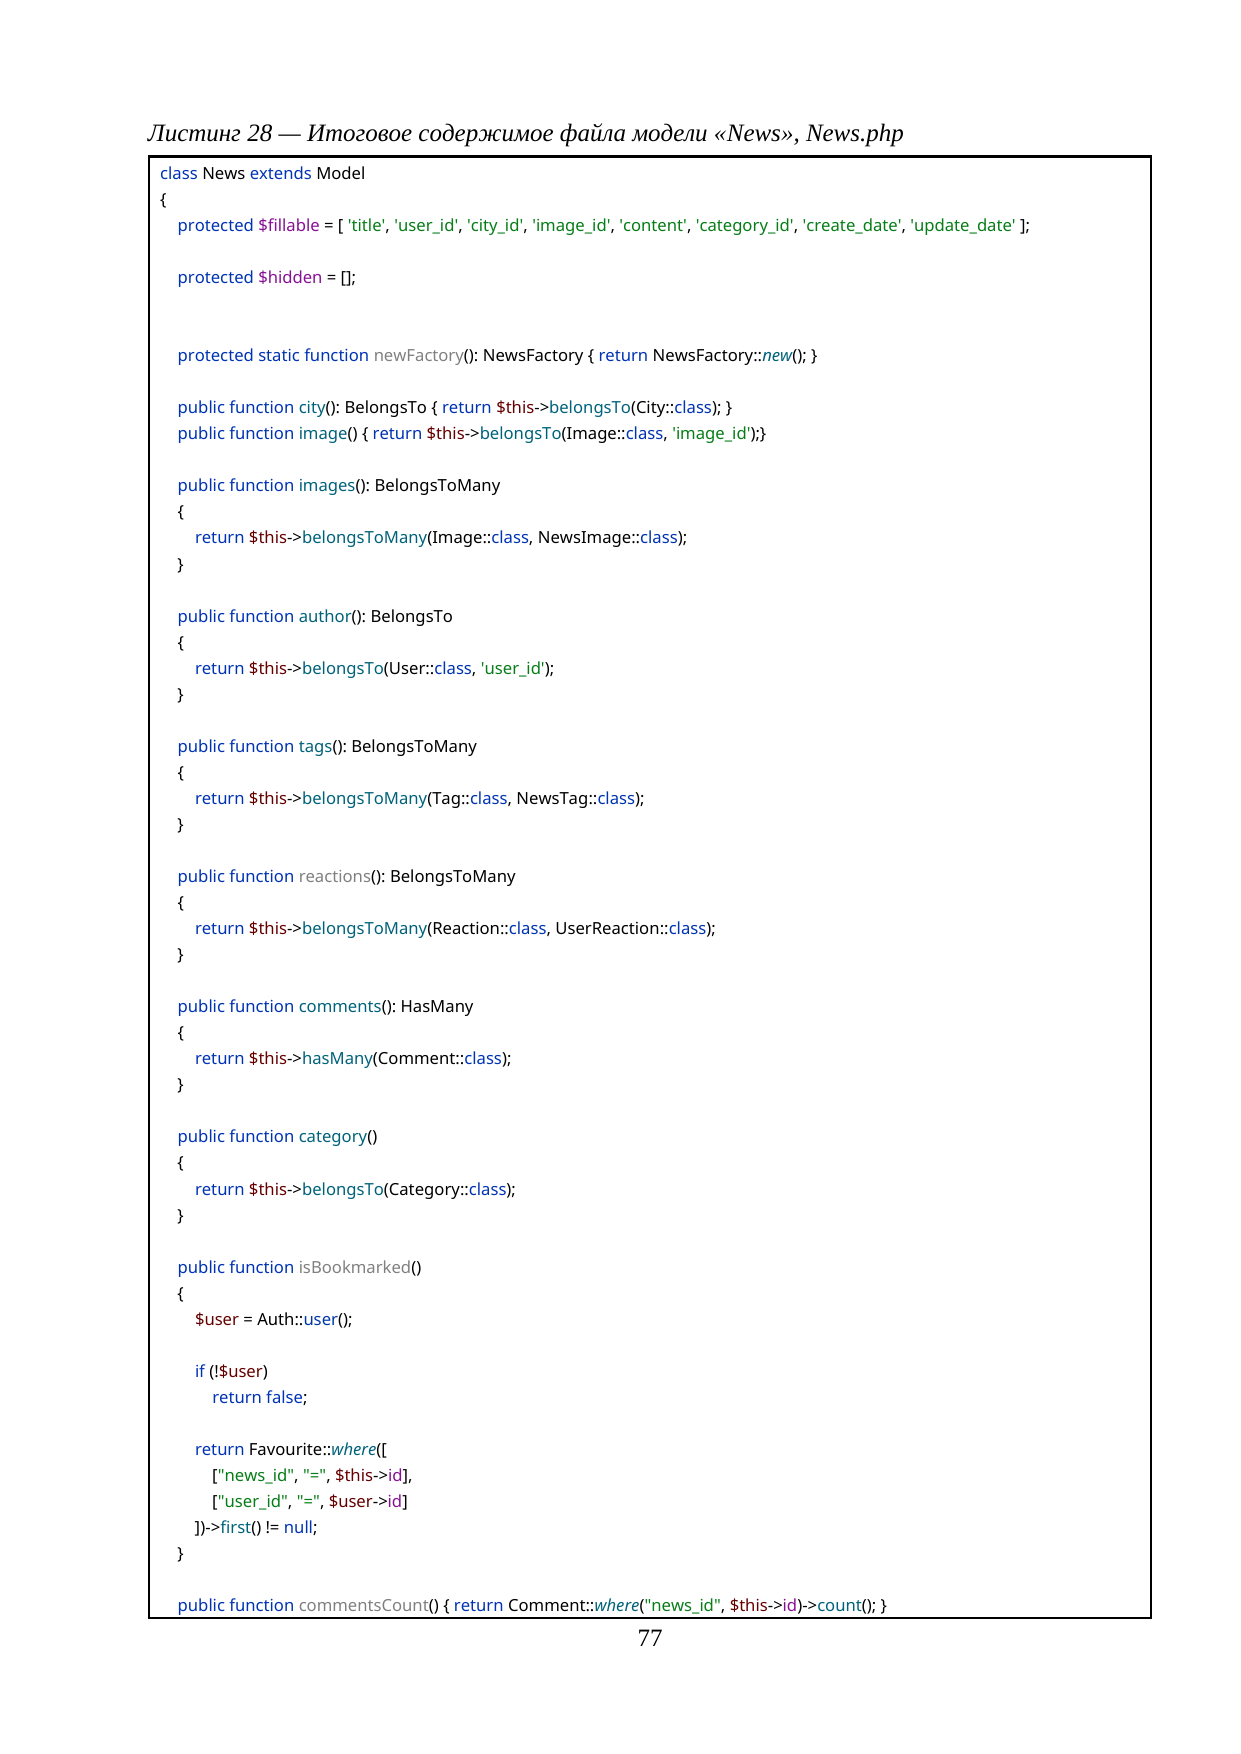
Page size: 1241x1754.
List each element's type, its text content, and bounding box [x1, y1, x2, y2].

picture [364, 531, 373, 543]
list Листинг 28 — Итоговое содержимое файла модели «News», News.php [148, 118, 1152, 147]
picture [364, 922, 373, 934]
picture [480, 426, 484, 439]
picture [364, 1183, 373, 1195]
picture [332, 1446, 339, 1453]
picture [611, 401, 620, 413]
picture [364, 792, 373, 804]
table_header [150, 158, 1150, 1617]
picture [364, 662, 373, 674]
